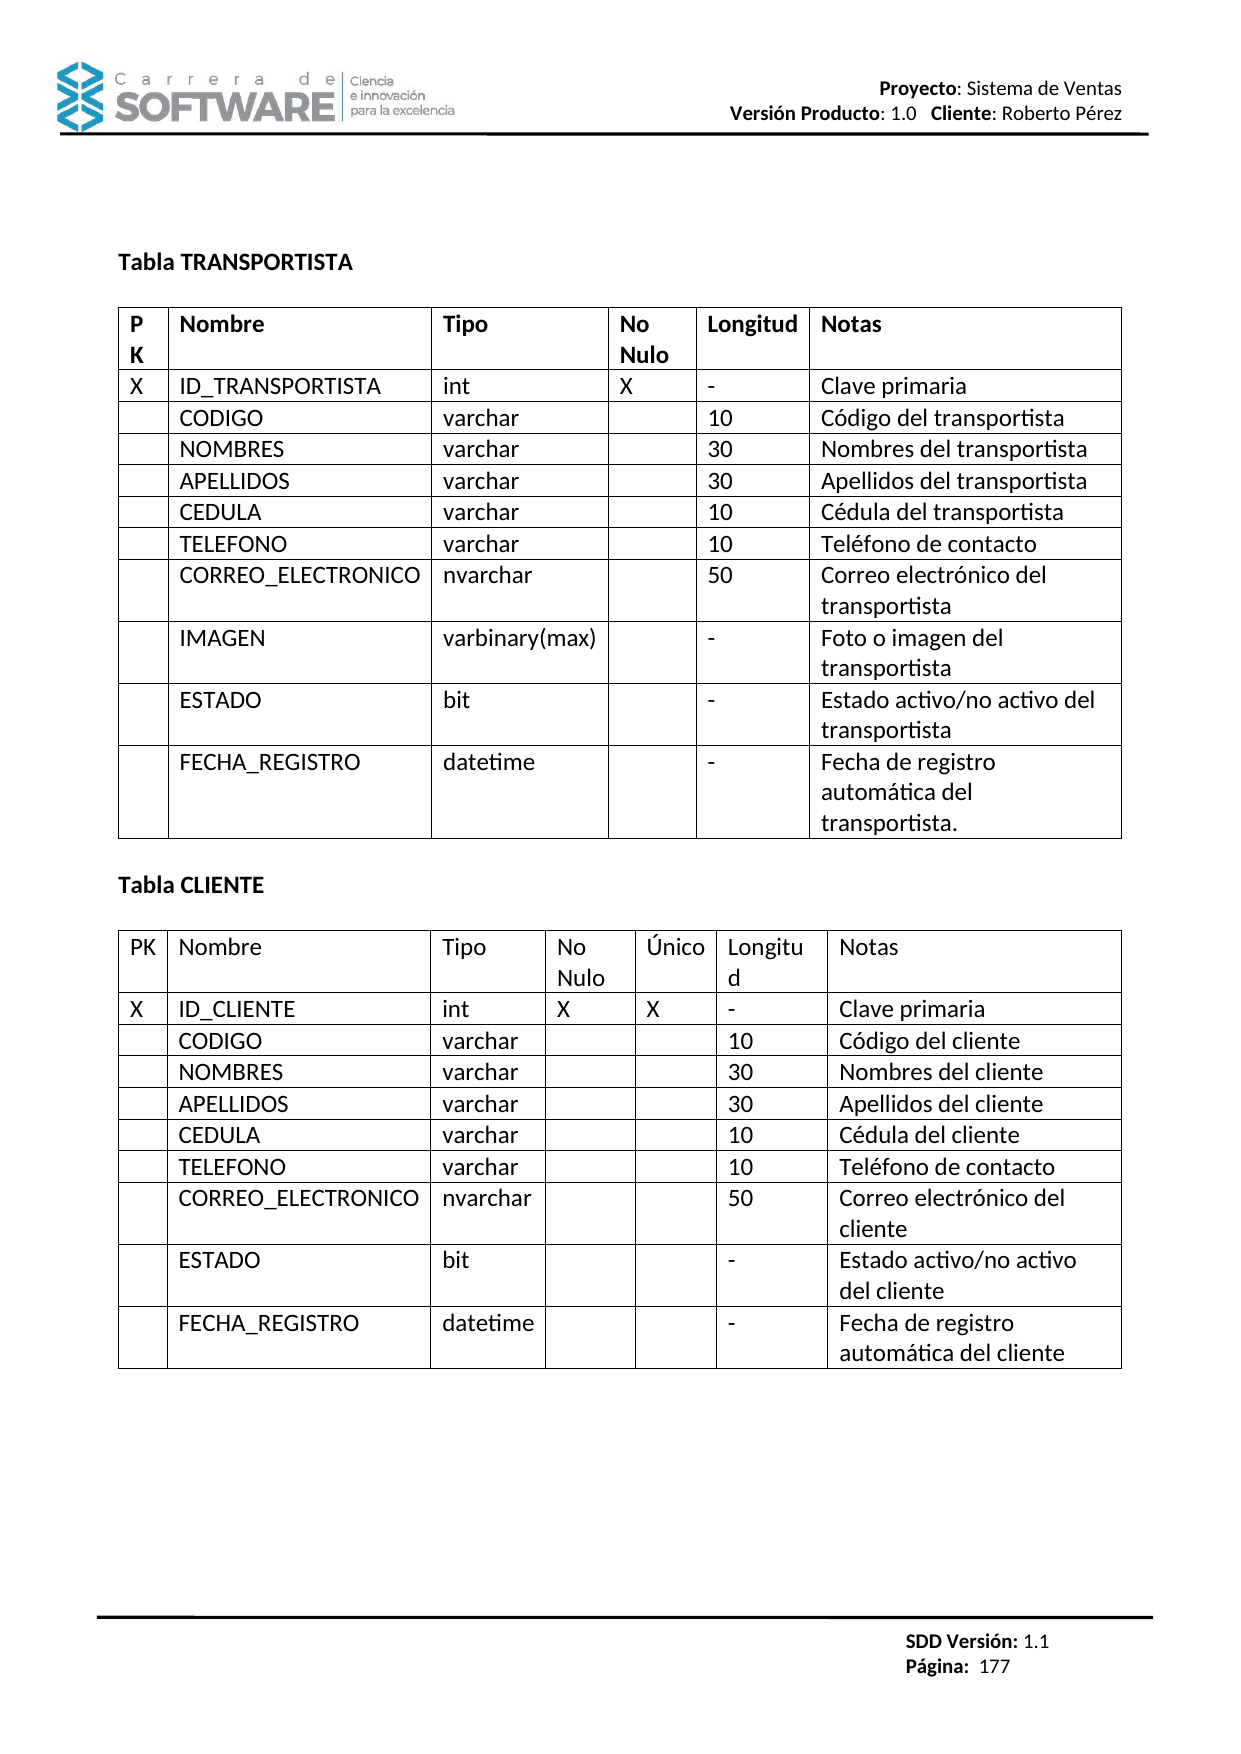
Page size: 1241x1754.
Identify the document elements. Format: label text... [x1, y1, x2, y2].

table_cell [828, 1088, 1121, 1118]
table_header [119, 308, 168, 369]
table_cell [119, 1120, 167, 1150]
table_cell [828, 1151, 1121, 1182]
text Tabla TRANSPORTISTA [118, 246, 1122, 277]
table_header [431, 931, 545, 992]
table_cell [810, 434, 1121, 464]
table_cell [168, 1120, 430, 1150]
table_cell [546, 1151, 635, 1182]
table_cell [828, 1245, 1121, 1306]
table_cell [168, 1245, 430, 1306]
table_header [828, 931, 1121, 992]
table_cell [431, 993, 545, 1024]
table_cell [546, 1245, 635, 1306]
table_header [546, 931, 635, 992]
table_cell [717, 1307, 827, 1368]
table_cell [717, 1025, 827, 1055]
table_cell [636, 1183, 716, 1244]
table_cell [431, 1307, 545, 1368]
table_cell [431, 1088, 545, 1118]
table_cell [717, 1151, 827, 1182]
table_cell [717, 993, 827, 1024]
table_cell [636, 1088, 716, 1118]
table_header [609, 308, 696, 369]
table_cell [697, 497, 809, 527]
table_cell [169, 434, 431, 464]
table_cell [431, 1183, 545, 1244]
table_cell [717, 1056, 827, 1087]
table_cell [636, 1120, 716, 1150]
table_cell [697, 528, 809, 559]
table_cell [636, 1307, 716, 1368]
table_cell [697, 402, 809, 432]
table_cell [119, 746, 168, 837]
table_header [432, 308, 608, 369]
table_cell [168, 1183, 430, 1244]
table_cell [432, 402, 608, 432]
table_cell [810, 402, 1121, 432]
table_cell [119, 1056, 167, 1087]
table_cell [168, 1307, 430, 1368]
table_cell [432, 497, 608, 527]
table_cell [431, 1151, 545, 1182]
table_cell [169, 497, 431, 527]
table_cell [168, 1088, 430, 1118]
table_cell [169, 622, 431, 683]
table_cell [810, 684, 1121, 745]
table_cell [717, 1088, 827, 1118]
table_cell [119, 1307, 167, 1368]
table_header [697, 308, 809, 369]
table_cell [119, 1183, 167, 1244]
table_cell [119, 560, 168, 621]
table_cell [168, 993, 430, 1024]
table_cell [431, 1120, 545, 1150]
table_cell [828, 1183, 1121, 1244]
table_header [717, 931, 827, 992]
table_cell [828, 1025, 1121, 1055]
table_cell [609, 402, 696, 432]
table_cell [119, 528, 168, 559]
text Tabla CLIENTE [118, 869, 1122, 899]
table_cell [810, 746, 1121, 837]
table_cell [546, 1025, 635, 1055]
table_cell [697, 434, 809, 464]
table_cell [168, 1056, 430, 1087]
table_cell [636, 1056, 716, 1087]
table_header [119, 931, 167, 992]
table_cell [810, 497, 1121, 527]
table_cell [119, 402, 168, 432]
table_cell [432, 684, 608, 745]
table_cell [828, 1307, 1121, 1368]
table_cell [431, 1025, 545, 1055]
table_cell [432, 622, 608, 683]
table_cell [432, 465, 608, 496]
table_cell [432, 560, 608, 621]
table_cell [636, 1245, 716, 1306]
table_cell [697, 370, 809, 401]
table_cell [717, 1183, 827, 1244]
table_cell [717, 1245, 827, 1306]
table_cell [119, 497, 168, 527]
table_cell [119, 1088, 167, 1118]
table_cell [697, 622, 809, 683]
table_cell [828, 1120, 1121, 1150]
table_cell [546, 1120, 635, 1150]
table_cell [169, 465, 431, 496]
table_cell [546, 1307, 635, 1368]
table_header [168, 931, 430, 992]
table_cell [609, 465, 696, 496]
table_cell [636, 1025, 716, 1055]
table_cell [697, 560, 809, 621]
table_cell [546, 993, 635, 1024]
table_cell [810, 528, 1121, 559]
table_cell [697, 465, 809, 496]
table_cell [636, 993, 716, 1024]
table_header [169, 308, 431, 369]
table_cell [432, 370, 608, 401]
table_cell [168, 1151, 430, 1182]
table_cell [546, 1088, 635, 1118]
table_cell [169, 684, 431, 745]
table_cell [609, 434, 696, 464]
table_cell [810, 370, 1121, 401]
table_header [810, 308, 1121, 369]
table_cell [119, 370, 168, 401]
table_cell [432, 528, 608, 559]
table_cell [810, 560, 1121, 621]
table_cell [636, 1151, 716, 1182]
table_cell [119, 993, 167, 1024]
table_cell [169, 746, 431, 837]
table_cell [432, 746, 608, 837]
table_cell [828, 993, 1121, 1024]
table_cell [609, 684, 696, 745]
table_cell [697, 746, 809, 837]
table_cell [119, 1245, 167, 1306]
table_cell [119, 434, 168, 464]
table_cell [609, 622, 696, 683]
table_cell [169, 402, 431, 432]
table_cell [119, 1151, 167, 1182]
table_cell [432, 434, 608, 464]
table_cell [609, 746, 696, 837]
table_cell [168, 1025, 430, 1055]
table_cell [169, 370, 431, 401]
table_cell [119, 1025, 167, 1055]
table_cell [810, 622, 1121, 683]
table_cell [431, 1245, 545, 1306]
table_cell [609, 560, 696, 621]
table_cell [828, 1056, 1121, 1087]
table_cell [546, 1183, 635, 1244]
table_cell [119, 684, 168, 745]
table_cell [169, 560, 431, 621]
picture [46, 46, 461, 154]
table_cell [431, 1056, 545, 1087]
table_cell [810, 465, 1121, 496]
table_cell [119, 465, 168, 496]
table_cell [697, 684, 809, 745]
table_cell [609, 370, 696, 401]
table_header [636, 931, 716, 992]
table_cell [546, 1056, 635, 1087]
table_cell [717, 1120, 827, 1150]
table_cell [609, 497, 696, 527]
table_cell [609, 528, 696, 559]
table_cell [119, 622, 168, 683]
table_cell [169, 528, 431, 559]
